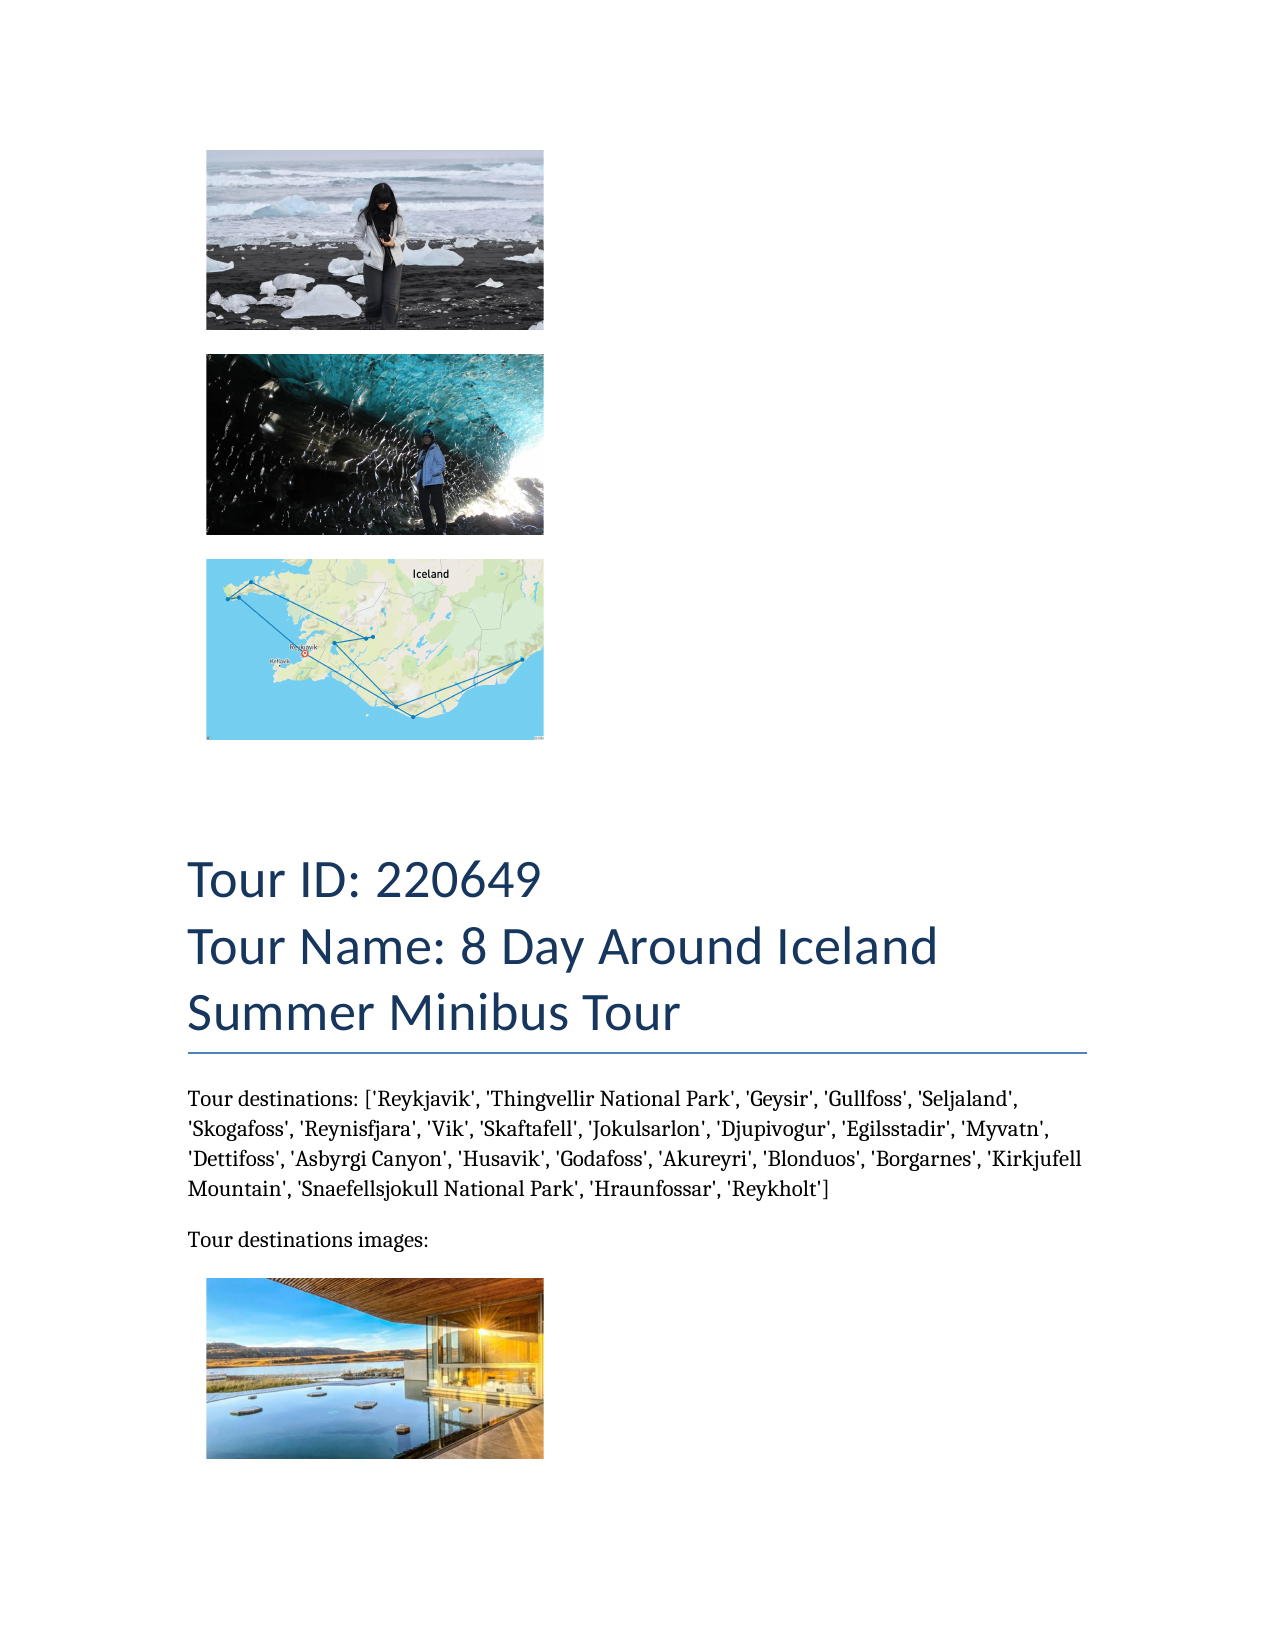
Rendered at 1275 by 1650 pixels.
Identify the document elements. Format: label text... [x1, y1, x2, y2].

picture [206, 1278, 544, 1459]
picture [206, 150, 544, 330]
title Tour ID: 220649 Tour Name: 8 Day Around Iceland Summer Minibus Tour [187, 845, 1087, 1054]
text Tour destinations: ['Reykjavik', 'Thingvellir National Park', 'Geysir', 'Gullfoss', 'Seljaland', 'Skogafoss', 'Reynisfjara', 'Vik', 'Skaftafell', 'Jokulsarlon', 'Djupivogur', 'Egilsstadir', 'Myvatn', 'Dettifoss', 'Asbyrgi Canyon', 'Husavik', 'Godafoss', 'Akureyri', 'Blonduos', 'Borgarnes', 'Kirkjufell Mountain', 'Snaefellsjokull National Park', 'Hraunfossar', 'Reykholt'] [187, 1085, 1087, 1202]
text Tour destinations images: [187, 1227, 1087, 1253]
picture [206, 354, 544, 535]
picture [206, 559, 544, 740]
